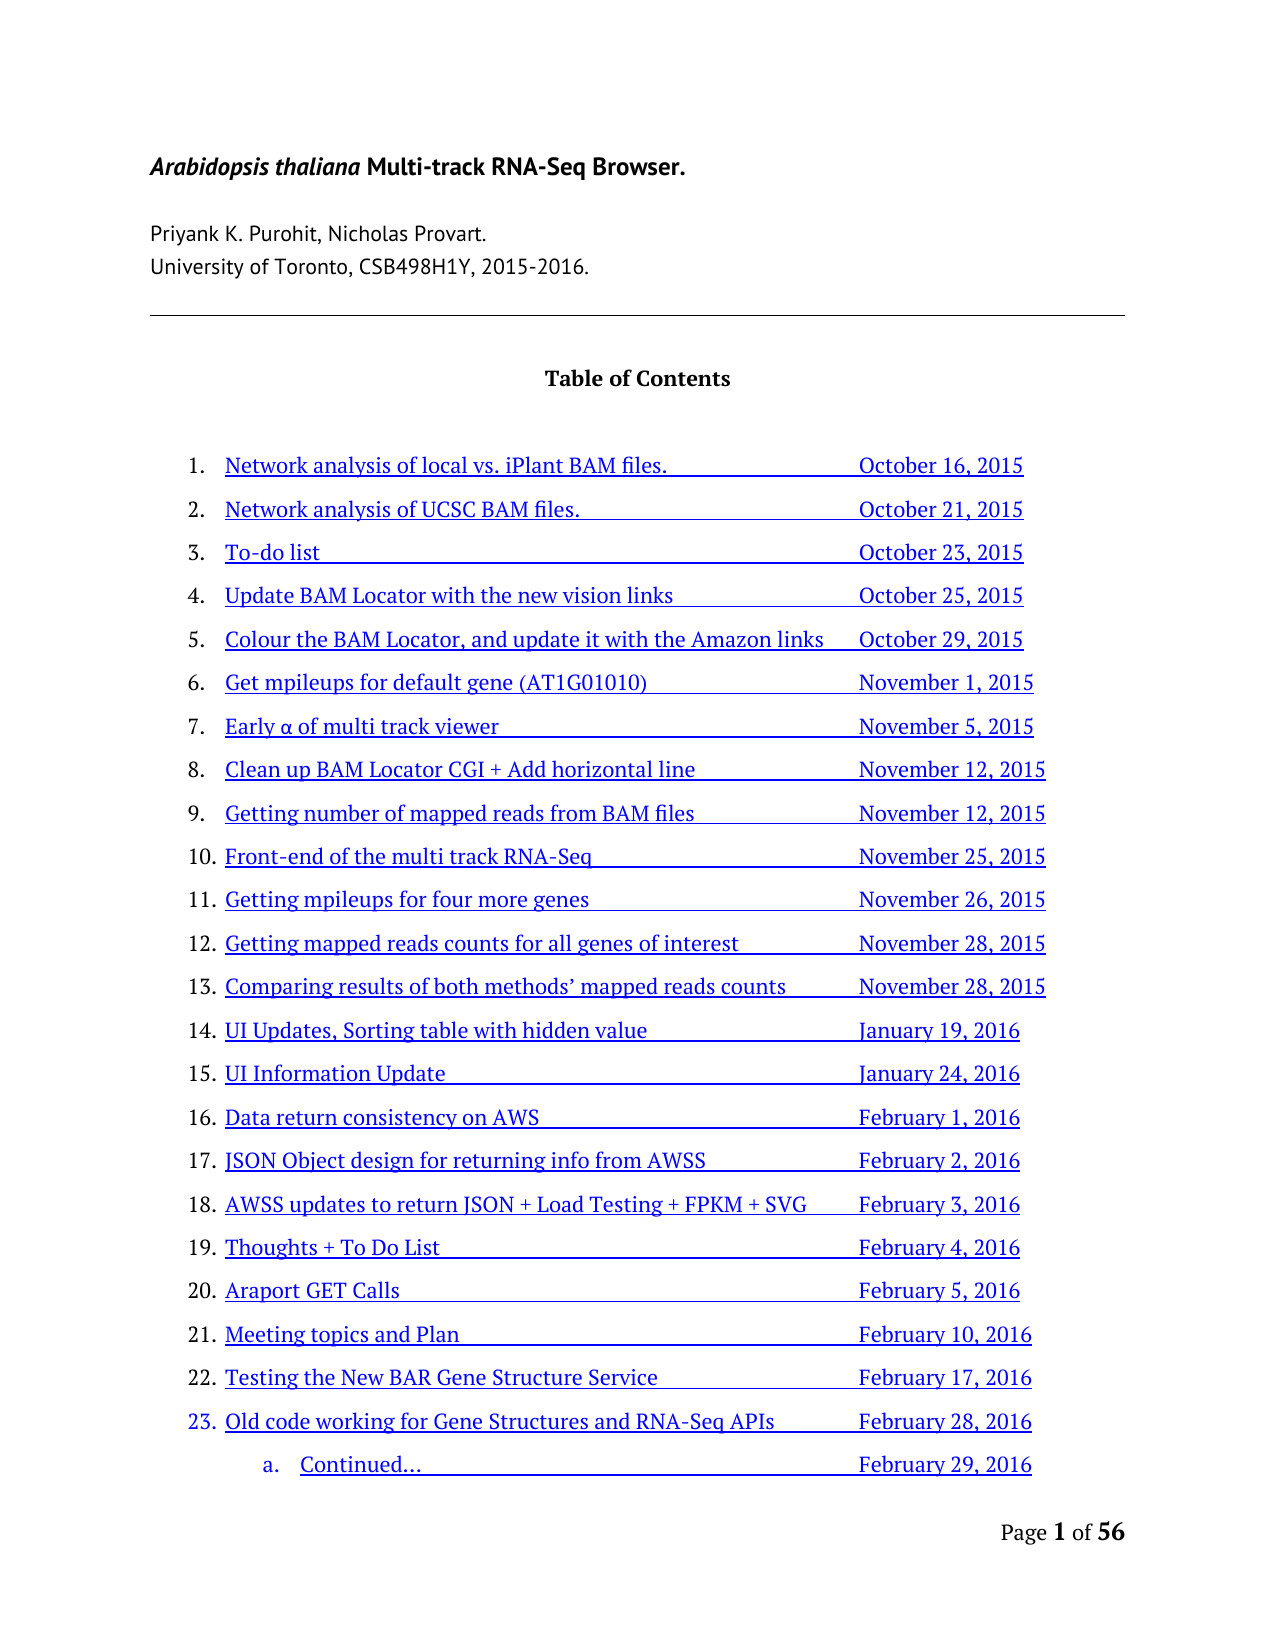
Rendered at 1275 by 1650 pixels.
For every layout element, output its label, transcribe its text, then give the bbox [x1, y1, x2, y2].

text Arabidopsis thaliana Multi-track RNA-Seq Browser. [150, 150, 1125, 182]
list Thoughts + To Do List February 4, 2016 [187, 1233, 1125, 1262]
list Getting mpileups for four more genes November 26, 2015 [187, 885, 1125, 914]
list Get mpileups for default gene (AT1G01010) November 1, 2015 [187, 668, 1125, 697]
list AWSS updates to return JSON + Load Testing + FPKM + SVG February 3, 2016 [187, 1189, 1125, 1218]
list Continued… February 29, 2016 [262, 1450, 1125, 1479]
text Priyank K. Purohit, Nicholas Provart. [150, 219, 1125, 248]
list To-do list October 23, 2015 [187, 538, 1125, 567]
list Meeting topics and Plan February 10, 2016 [187, 1319, 1125, 1348]
list Front-end of the multi track RNA-Seq November 25, 2015 [187, 842, 1125, 871]
list Old code working for Gene Structures and RNA-Seq APIs February 28, 2016 [187, 1406, 1125, 1435]
list Network analysis of local vs. iPlant BAM files. October 16, 2015 [187, 451, 1125, 480]
list Update BAM Locator with the new vision links October 25, 2015 [187, 581, 1125, 610]
list Network analysis of UCSC BAM files. October 21, 2015 [187, 494, 1125, 523]
text University of Toronto, CSB498H1Y, 2015-2016. [150, 252, 1125, 280]
list JSON Object design for returning info from AWSS February 2, 2016 [187, 1146, 1125, 1175]
list Colour the BAM Locator, and update it with the Amazon links October 29, 2015 [187, 624, 1125, 653]
list Testing the New BAR Gene Structure Service February 17, 2016 [187, 1363, 1125, 1392]
list UI Information Update January 24, 2016 [187, 1059, 1125, 1088]
list Clean up BAM Locator CGI + Add horizontal line November 12, 2015 [187, 755, 1125, 784]
list Araport GET Calls February 5, 2016 [187, 1276, 1125, 1305]
list Comparing results of both methods’ mapped reads counts November 28, 2015 [187, 972, 1125, 1001]
list UI Updates, Sorting table with hidden value January 19, 2016 [187, 1016, 1125, 1044]
list Early α of multi track viewer November 5, 2015 [187, 711, 1125, 740]
list Data return consistency on AWS February 1, 2016 [187, 1102, 1125, 1131]
text Table of Contents [150, 364, 1125, 393]
list Getting number of mapped reads from BAM files November 12, 2015 [187, 798, 1125, 827]
list Getting mapped reads counts for all genes of interest November 28, 2015 [187, 929, 1125, 958]
